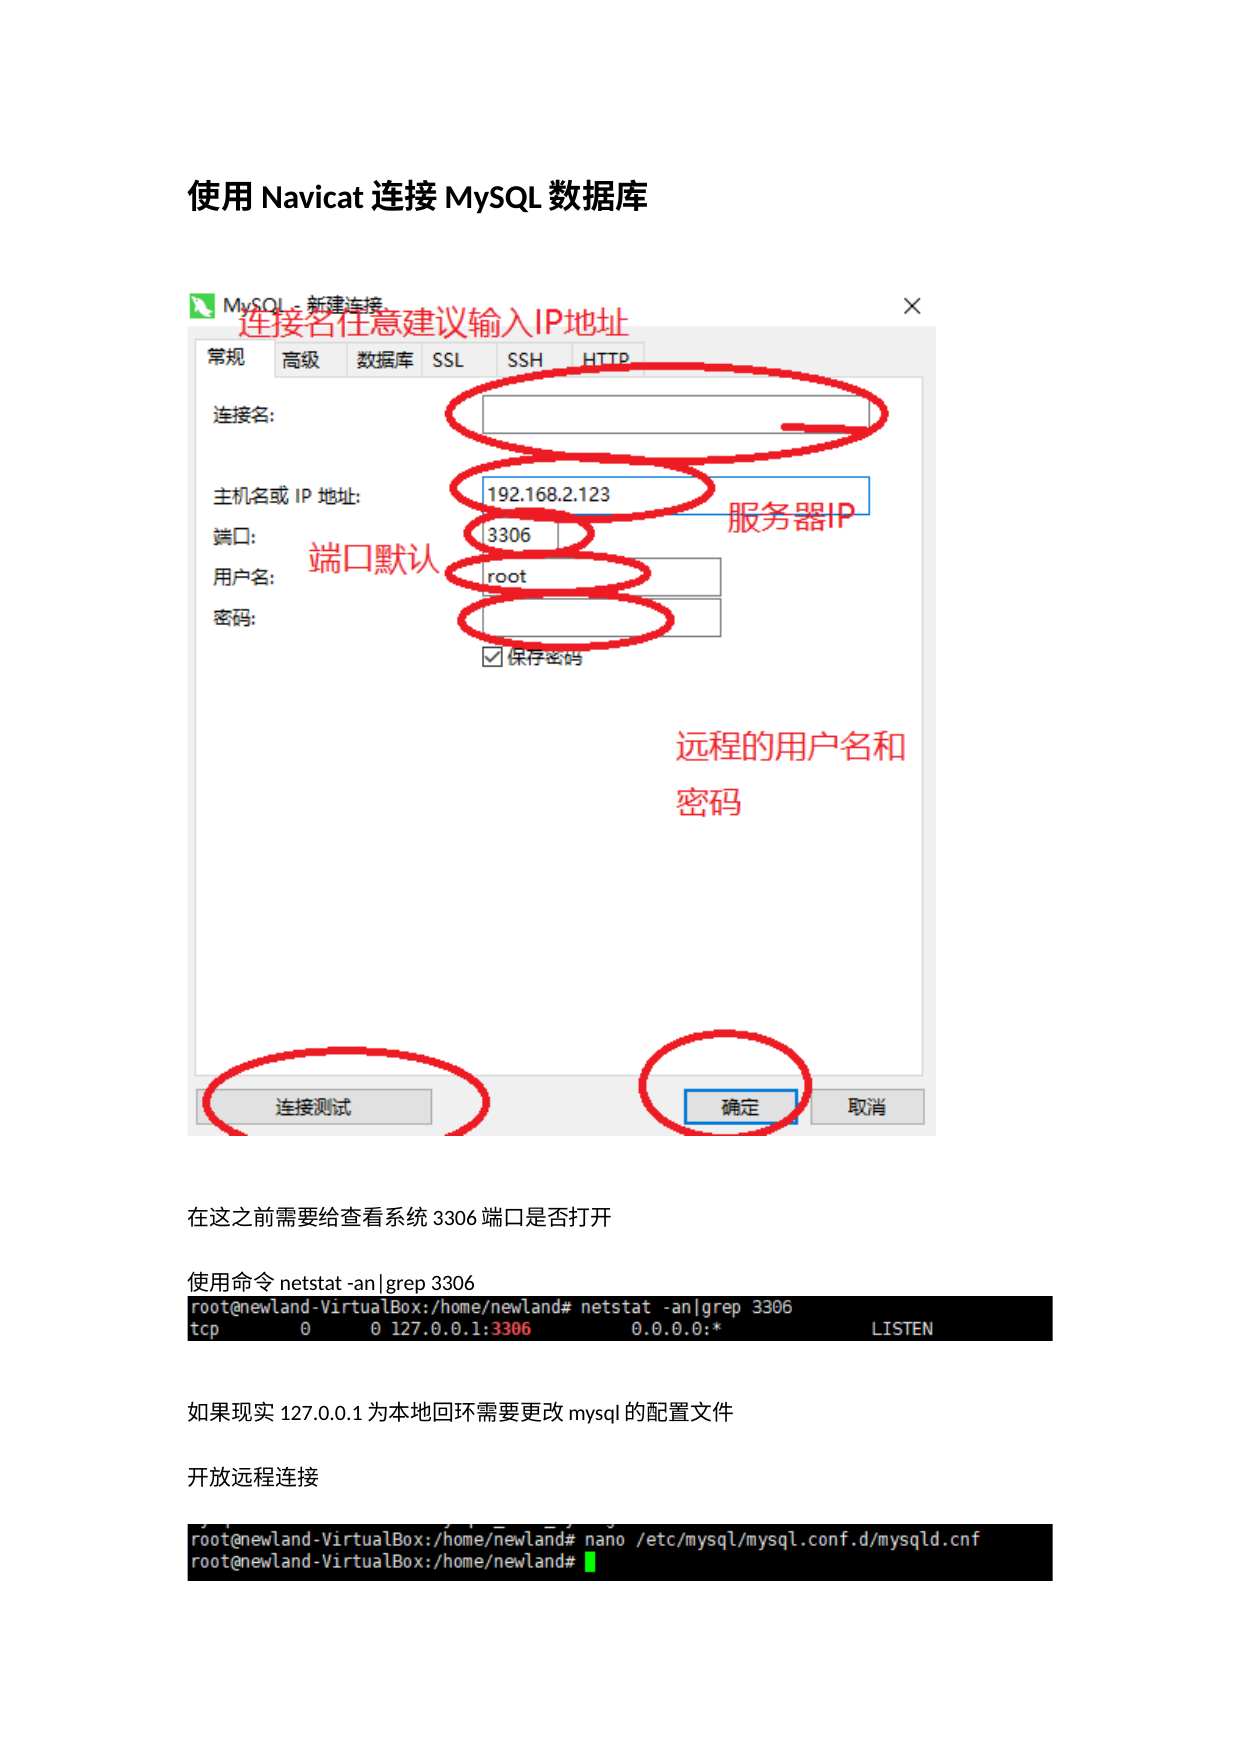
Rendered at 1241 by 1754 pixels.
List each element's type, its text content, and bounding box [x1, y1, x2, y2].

text 如果现实127.0.0.1为本地回环需要更改mysql的配置文件 [187, 1394, 1053, 1427]
picture [187, 1296, 1053, 1341]
picture [187, 289, 936, 1136]
picture [187, 1524, 1053, 1581]
text 使用命令netstat -an|grep 3306 [187, 1264, 1053, 1296]
text 在这之前需要给查看系统3306端口是否打开 [187, 1199, 1053, 1232]
subtitle 使用Navicat连接MySQL数据库 [187, 162, 1053, 227]
text 开放远程连接 [187, 1459, 1053, 1492]
